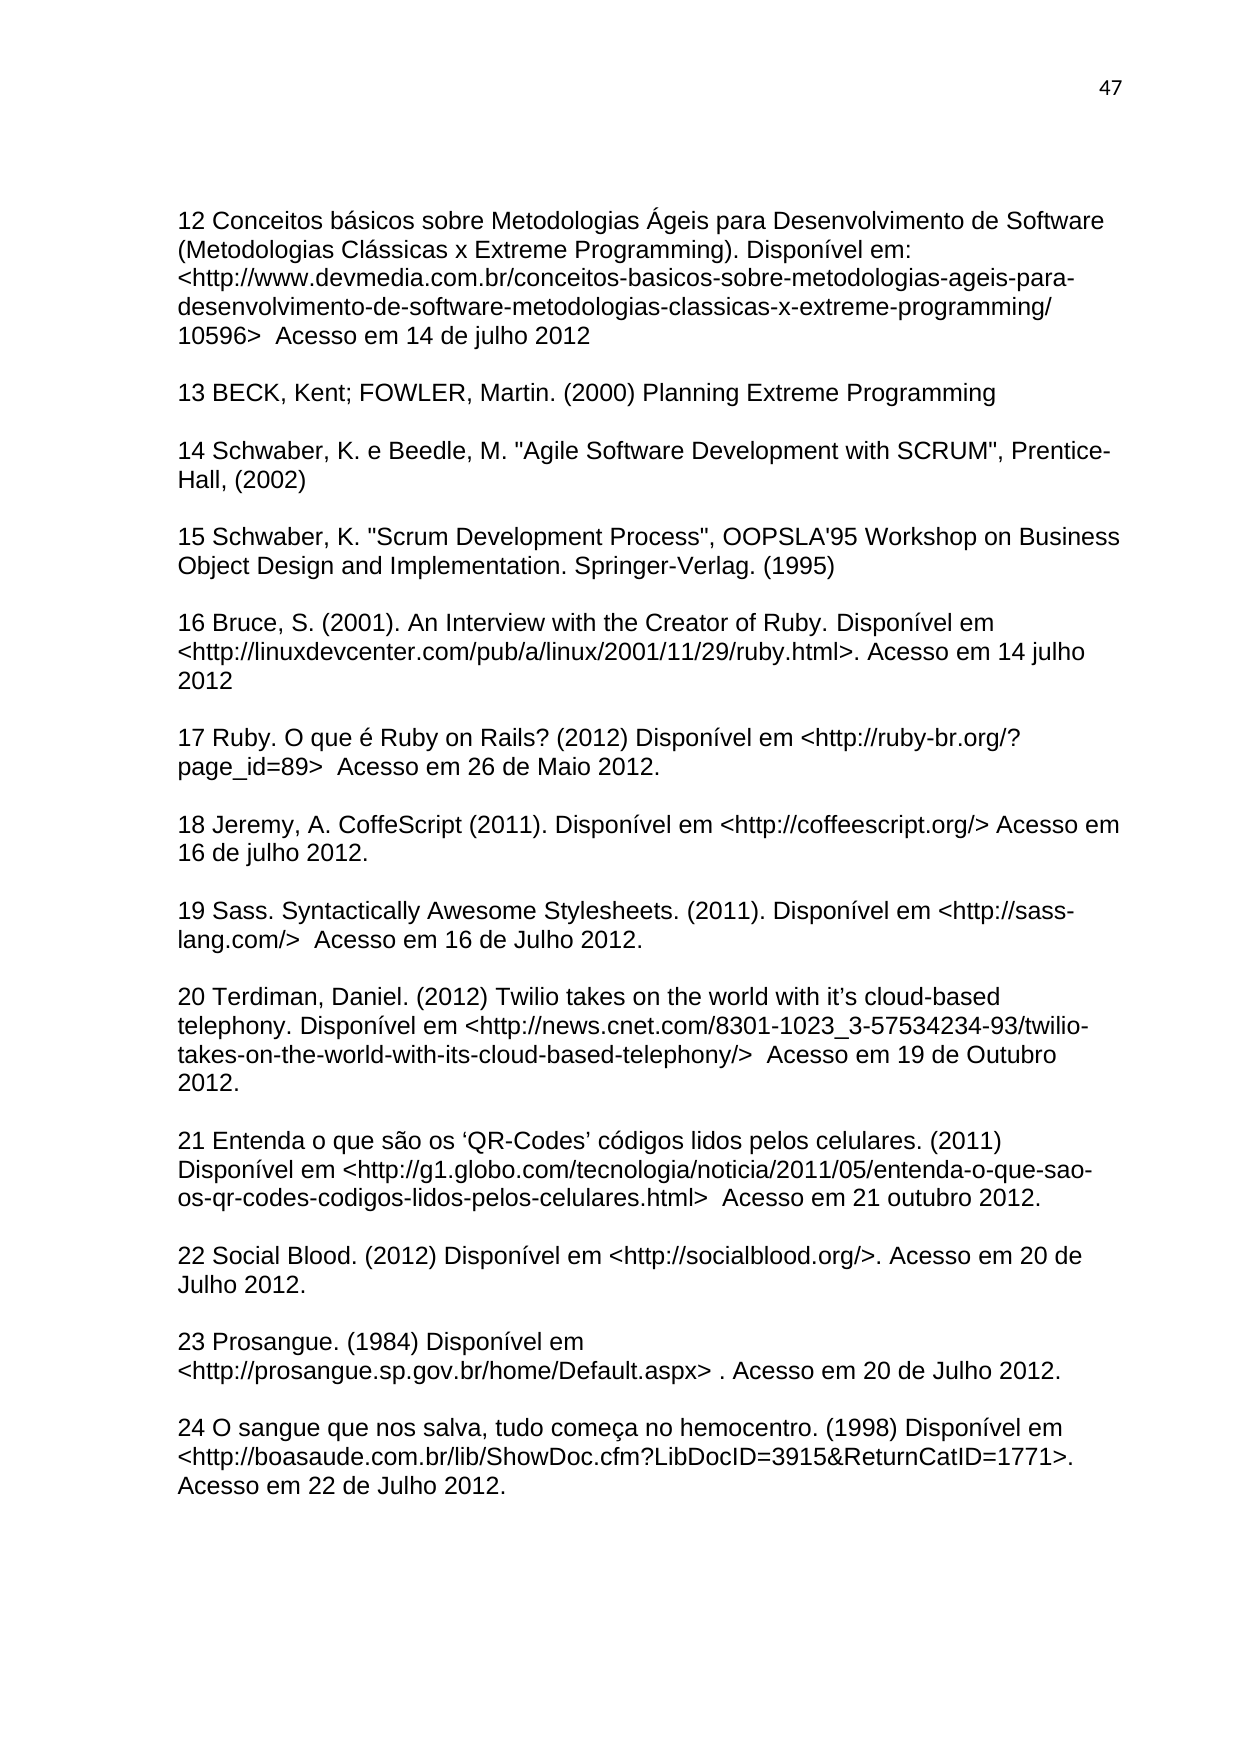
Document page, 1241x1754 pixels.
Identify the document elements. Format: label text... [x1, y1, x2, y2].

text 12 Conceitos básicos sobre Metodologias Ágeis para Desenvolvimento de Software (Metodologias Clássicas x Extreme Programming). Disponível em: <http://www.devmedia.com.br/conceitos-basicos-sobre-metodologias-ageis-para-desenvolvimento-de-software-metodologias-classicas-x-extreme-programming/10596> Acesso em 14 de julho 2012 [177, 206, 1122, 350]
text 17 Ruby. O que é Ruby on Rails? (2012) Disponível em <http://ruby-br.org/?page_id=89> Acesso em 26 de Maio 2012. [177, 723, 1122, 781]
text 23 Prosangue. (1984) Disponível em <http://prosangue.sp.gov.br/home/Default.aspx> . Acesso em 20 de Julho 2012. [177, 1327, 1122, 1385]
text 16 Bruce, S. (2001). An Interview with the Creator of Ruby. Disponível em <http://linuxdevcenter.com/pub/a/linux/2001/11/29/ruby.html>. Acesso em 14 julho 2012 [177, 608, 1122, 695]
text 24 O sangue que nos salva, tudo começa no hemocentro. (1998) Disponível em <http://boasaude.com.br/lib/ShowDoc.cfm?LibDocID=3915&ReturnCatID=1771>. Acesso em 22 de Julho 2012. [177, 1413, 1122, 1500]
text 19 Sass. Syntactically Awesome Stylesheets. (2011). Disponível em <http://sass-lang.com/> Acesso em 16 de Julho 2012. [177, 896, 1122, 953]
text 18 Jeremy, A. CoffeScript (2011). Disponível em <http://coffeescript.org/> Acesso em 16 de julho 2012. [177, 810, 1122, 867]
text 20 Terdiman, Daniel. (2012) Twilio takes on the world with it’s cloud-based telephony. Disponível em <http://news.cnet.com/8301-1023_3-57534234-93/twilio-takes-on-the-world-with-its-cloud-based-telephony/> Acesso em 19 de Outubro 2012. [177, 982, 1122, 1097]
text 14 Schwaber, K. e Beedle, M. "Agile Software Development with SCRUM", Prentice-Hall, (2002) [177, 436, 1122, 493]
text 22 Social Blood. (2012) Disponível em <http://socialblood.org/>. Acesso em 20 de Julho 2012. [177, 1241, 1122, 1298]
text 13 BECK, Kent; FOWLER, Martin. (2000) Planning Extreme Programming [177, 378, 1122, 407]
text 21 Entenda o que são os ‘QR-Codes’ códigos lidos pelos celulares. (2011) Disponível em <http://g1.globo.com/tecnologia/noticia/2011/05/entenda-o-que-sao-os-qr-codes-codigos-lidos-pelos-celulares.html> Acesso em 21 outubro 2012. [177, 1126, 1122, 1212]
text 15 Schwaber, K. "Scrum Development Process", OOPSLA'95 Workshop on Business Object Design and Implementation. Springer-Verlag. (1995) [177, 522, 1122, 580]
